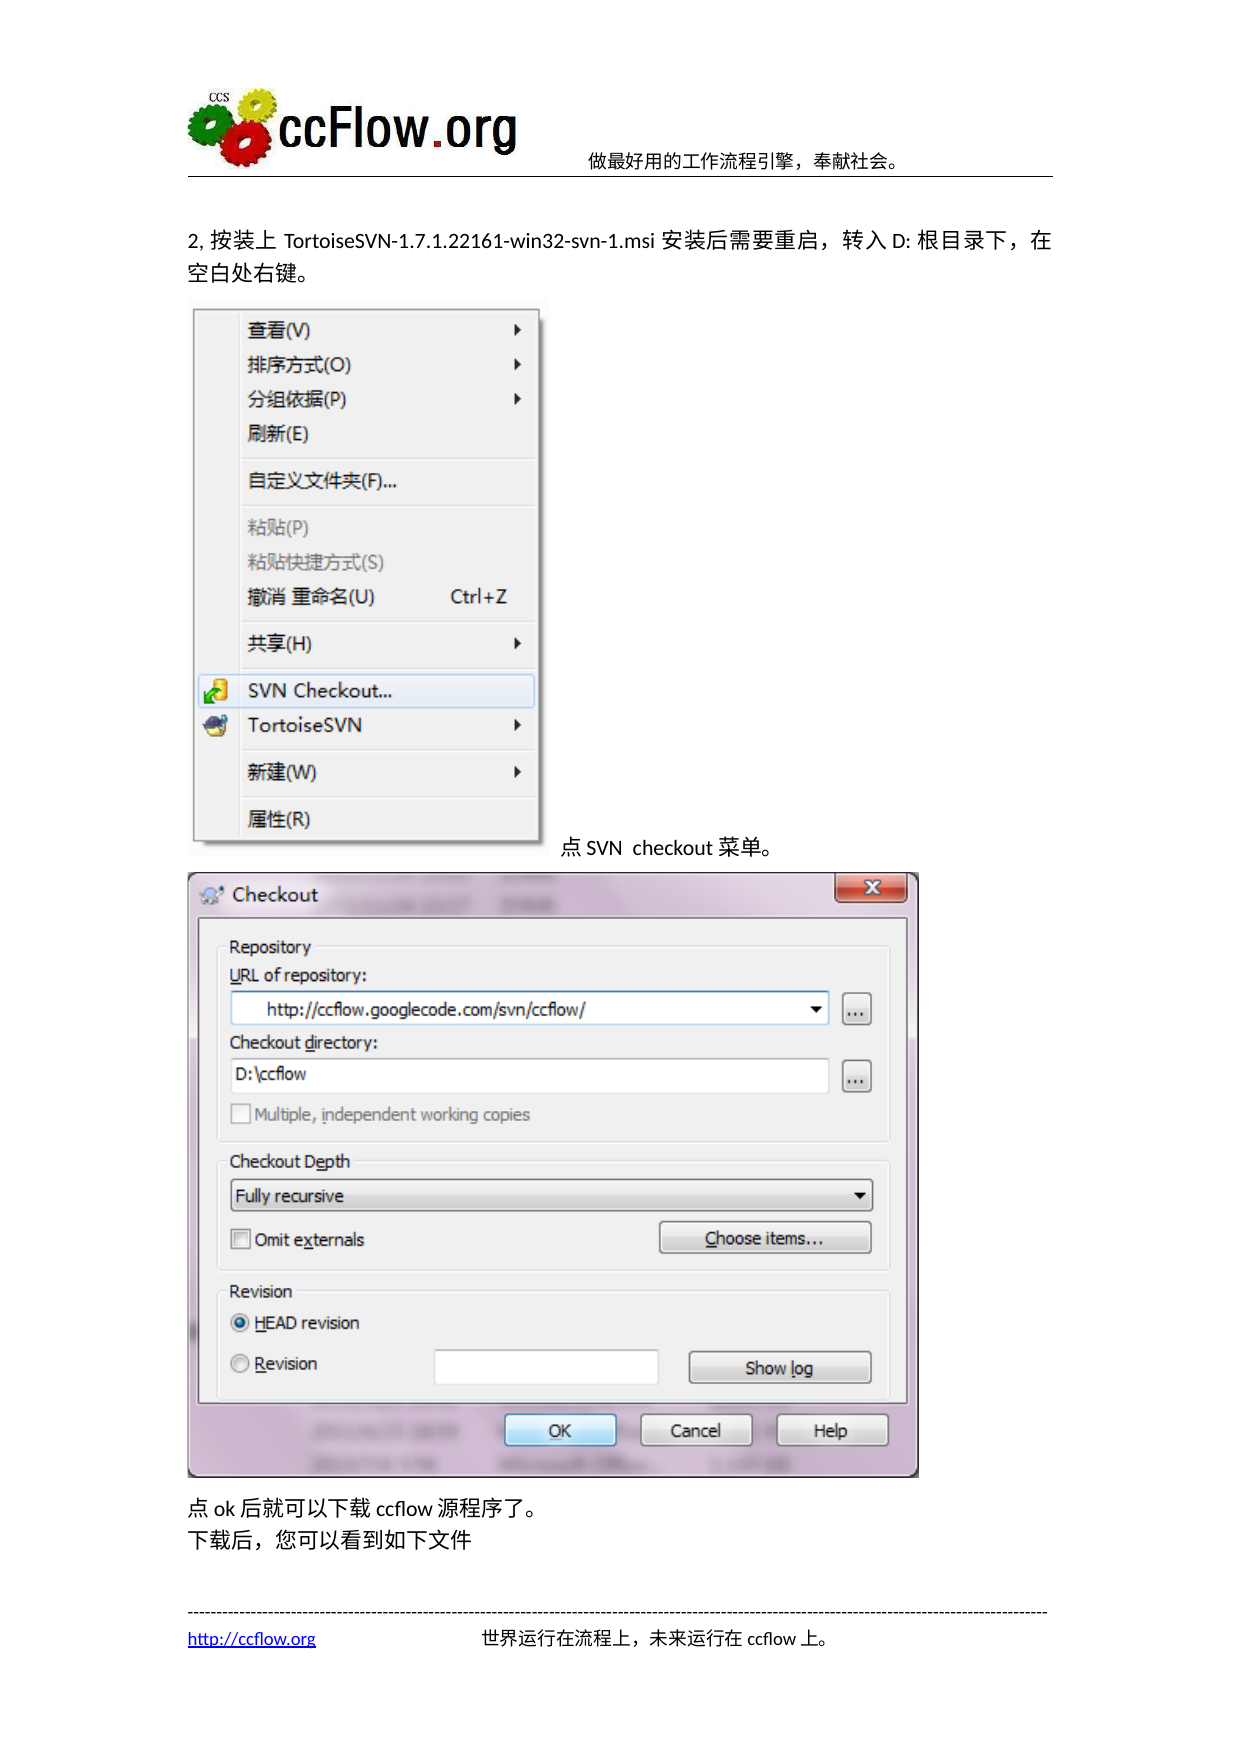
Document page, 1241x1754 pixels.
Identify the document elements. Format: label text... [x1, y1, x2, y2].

picture [187, 88, 521, 169]
text 下载后，您可以看到如下文件 [187, 1523, 1053, 1555]
picture [187, 298, 550, 856]
text 点ok 后就可以下载ccflow源程序了。 [187, 1490, 1053, 1523]
text 2, 按装上 TortoiseSVN-1.7.1.22161-win32-svn-1.msi 安装后需要重启，转入D: 根目录下，在空白处右键。 [187, 223, 1053, 288]
picture [187, 872, 919, 1478]
